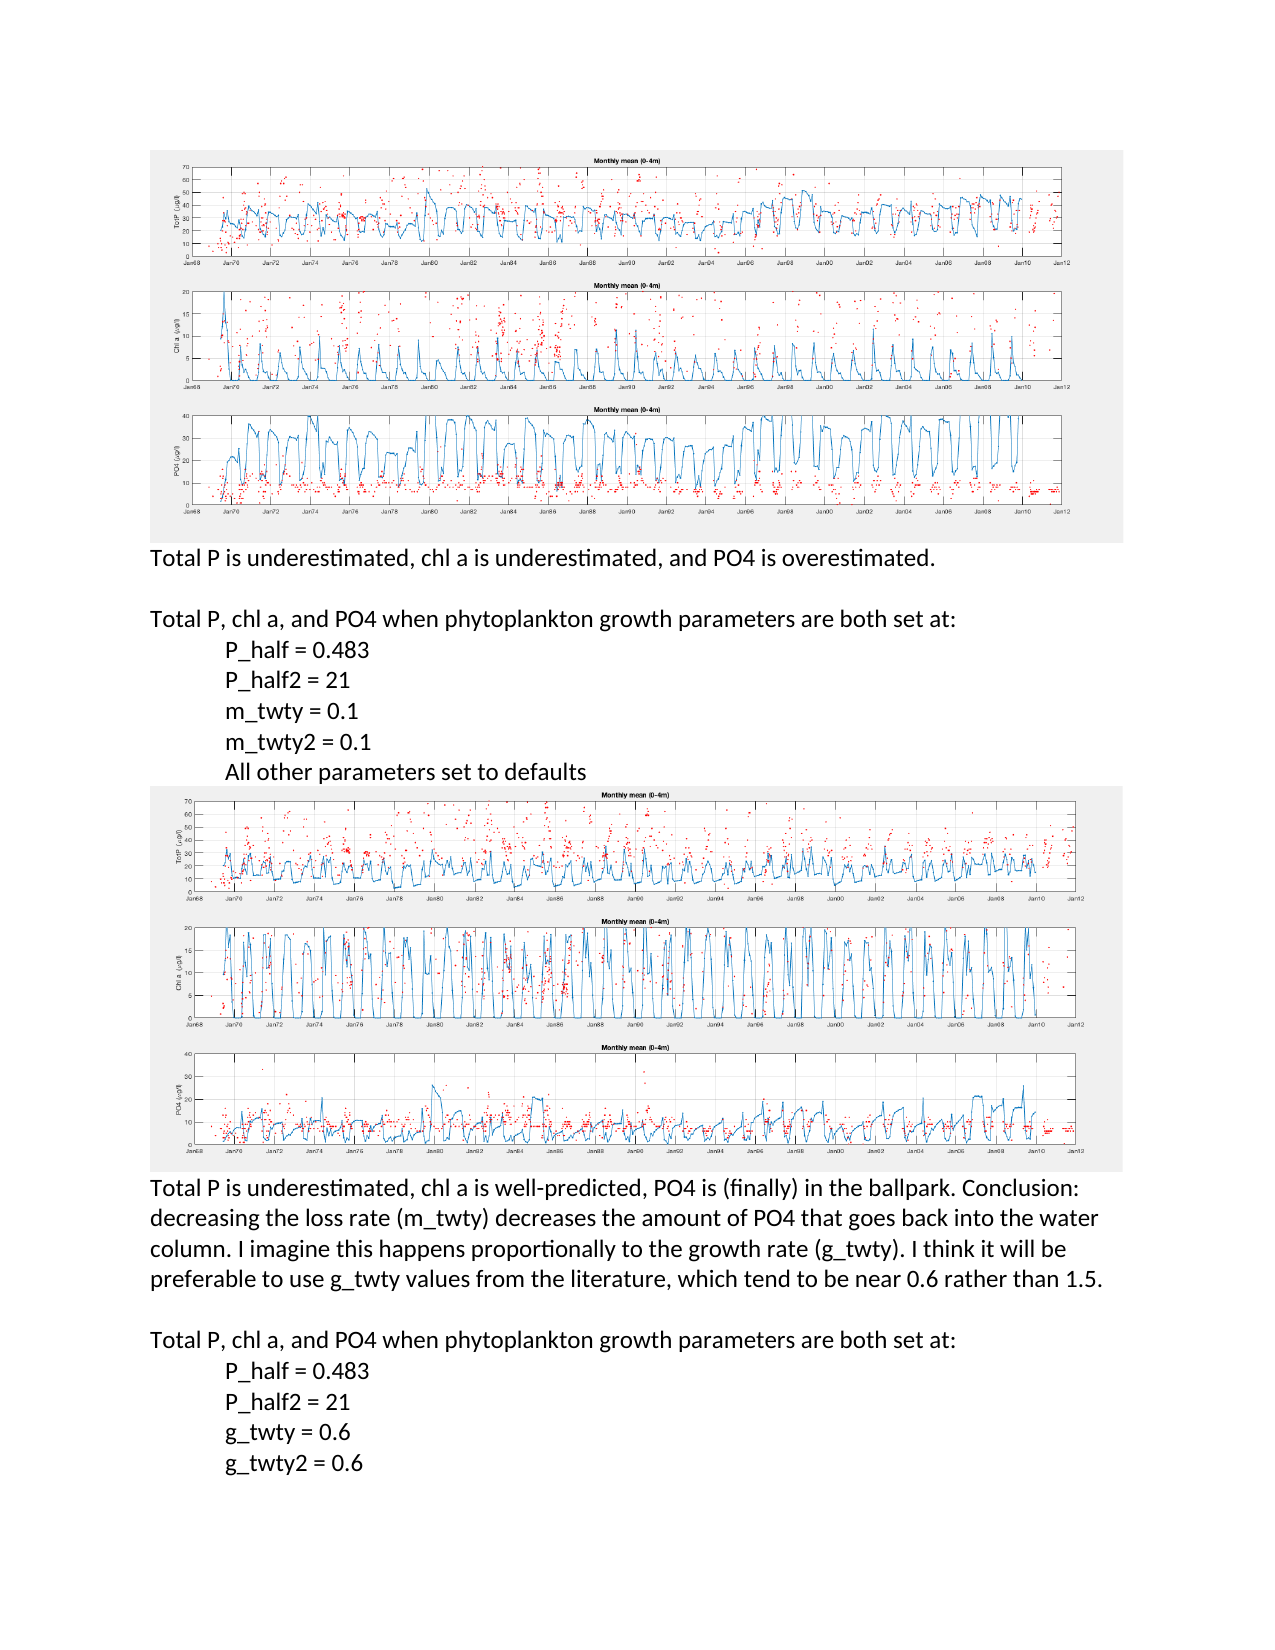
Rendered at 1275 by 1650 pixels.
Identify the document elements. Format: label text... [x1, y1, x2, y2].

text g_twty2 = 0.6 [150, 1447, 1125, 1477]
text P_half = 0.483 [150, 1355, 1125, 1386]
text Total P is underestimated, chl a is underestimated, and PO4 is overestimated. [150, 543, 1125, 573]
text m_twty = 0.1 [150, 695, 1125, 726]
text All other parameters set to defaults [150, 756, 1125, 787]
text P_half2 = 21 [150, 1386, 1125, 1416]
text P_half2 = 21 [150, 665, 1125, 695]
text g_twty = 0.6 [150, 1416, 1125, 1447]
text m_twty2 = 0.1 [150, 726, 1125, 756]
text Total P is underestimated, chl a is well-predicted, PO4 is (finally) in the ballpark. Conclusion: decreasing the loss rate (m_twty) decreases the amount of PO4 that goes back into the water column. I imagine this happens proportionally to the growth rate (g_twty). I think it will be preferable to use g_twty values from the literature, which tend to be near 0.6 rather than 1.5. [150, 1172, 1125, 1294]
text Total P, chl a, and PO4 when phytoplankton growth parameters are both set at: [150, 604, 1125, 634]
text P_half = 0.483 [150, 634, 1125, 665]
text Total P, chl a, and PO4 when phytoplankton growth parameters are both set at: [150, 1325, 1125, 1355]
picture [150, 786, 1123, 1172]
picture [150, 150, 1124, 543]
